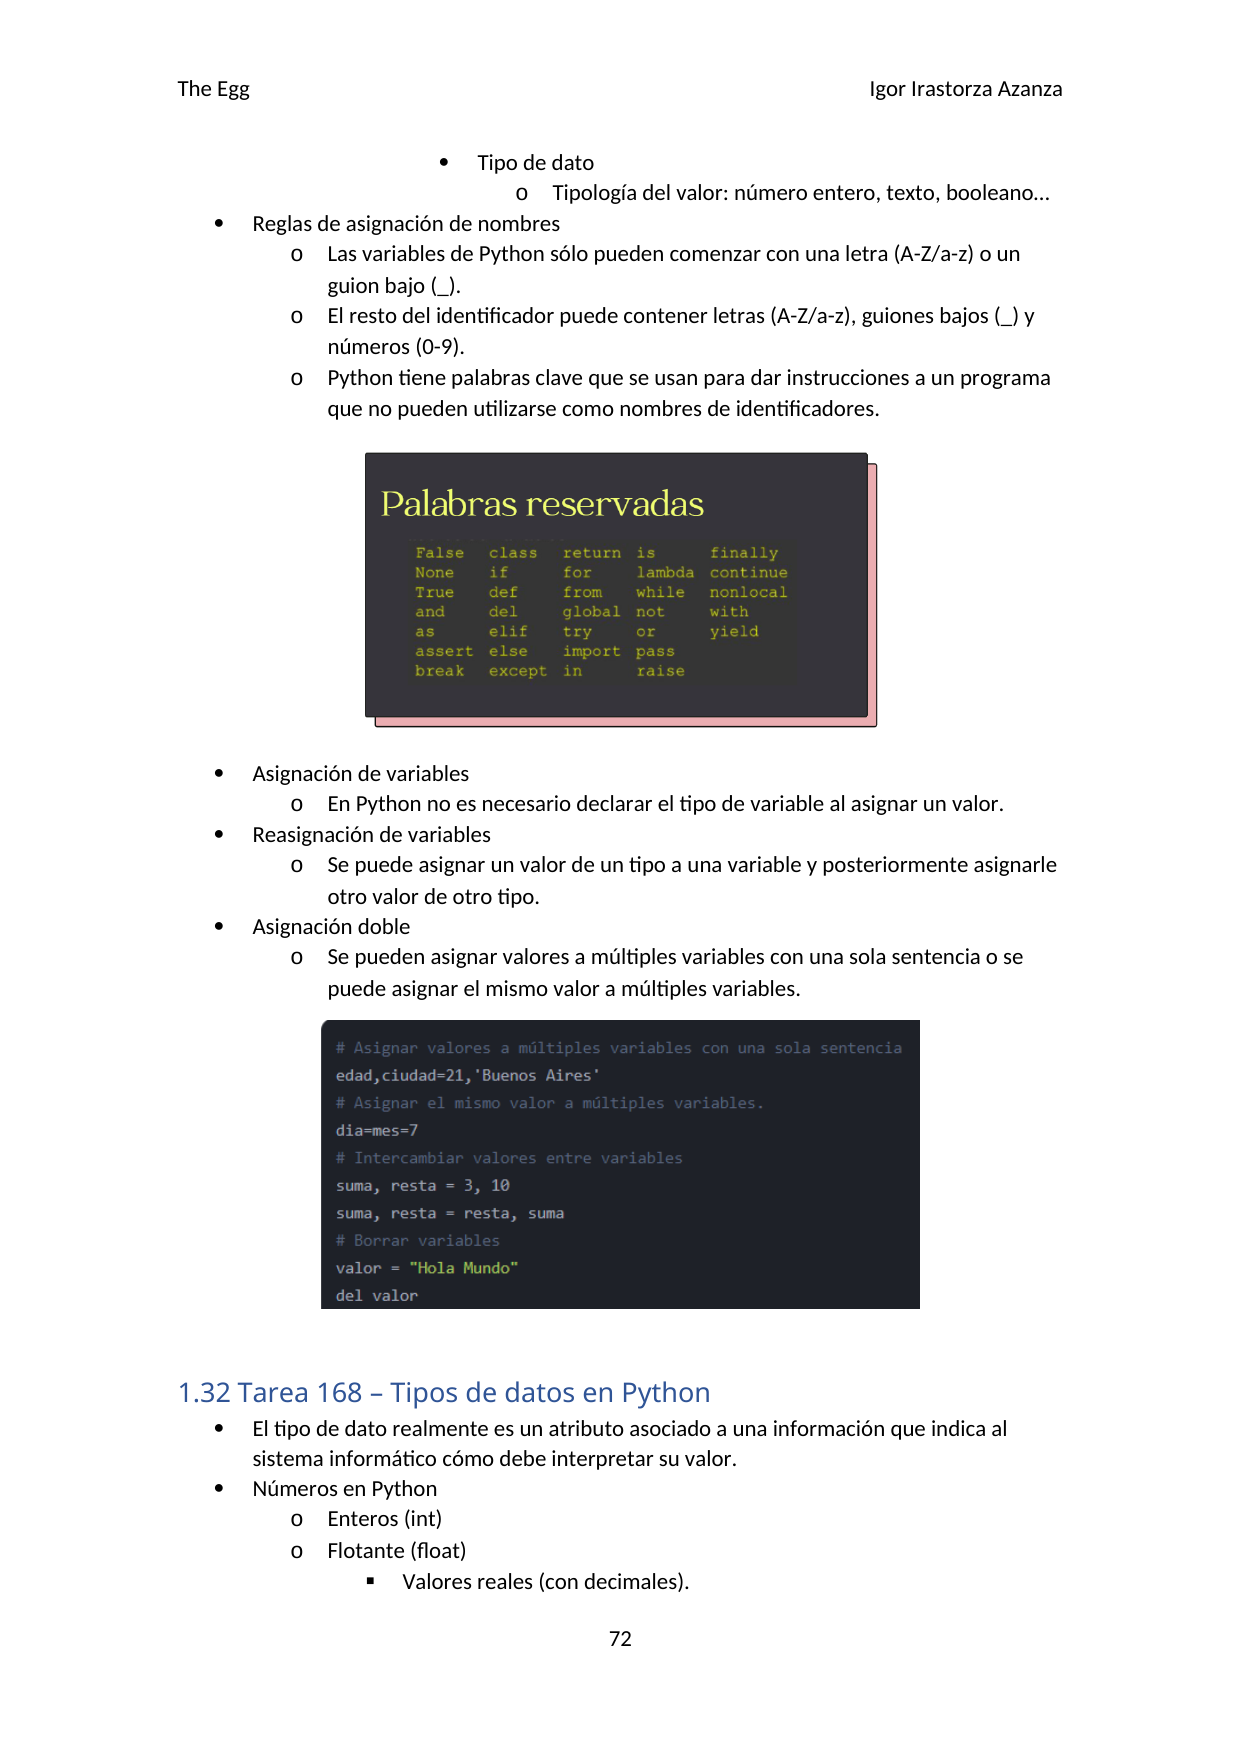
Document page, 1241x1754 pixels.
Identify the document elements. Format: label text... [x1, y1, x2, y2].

list Las variables de Python sólo pueden comenzar con una letra (A-Z/a-z) o un guion bajo (_). [290, 239, 1063, 299]
list Valores reales (con decimales). [365, 1567, 1063, 1595]
list Se pueden asignar valores a múltiples variables con una sola sentencia o se puede asignar el mismo valor a múltiples variables. [290, 942, 1063, 1002]
list En Python no es necesario declarar el tipo de variable al asignar un valor. [290, 789, 1063, 818]
list Python tiene palabras clave que se usan para dar instrucciones a un programa que no pueden utilizarse como nombres de identificadores. [290, 363, 1063, 422]
list El tipo de dato realmente es un atributo asociado a una información que indica al sistema informático cómo debe interpretar su valor. [215, 1414, 1063, 1472]
list Tipología del valor: número entero, texto, booleano… [515, 178, 1063, 207]
list Se puede asignar un valor de un tipo a una variable y posteriormente asignarle otro valor de otro tipo. [290, 851, 1063, 910]
list El resto del identificador puede contener letras (A-Z/a-z), guiones bajos (_) y números (0-9). [290, 301, 1063, 360]
picture [320, 1020, 920, 1309]
list Reasignación de variables [215, 820, 1063, 848]
list Asignación de variables [215, 759, 1063, 787]
list Tipo de dato [440, 148, 1063, 176]
list Enteros (int) [290, 1504, 1063, 1533]
list Números en Python [215, 1474, 1063, 1502]
list Asignación doble [215, 912, 1063, 940]
list Reglas de asignación de nombres [215, 209, 1063, 237]
subtitle Tarea 168 – Tipos de datos en Python [177, 1374, 1063, 1411]
picture [349, 440, 891, 740]
list Flotante (float) [290, 1536, 1063, 1565]
